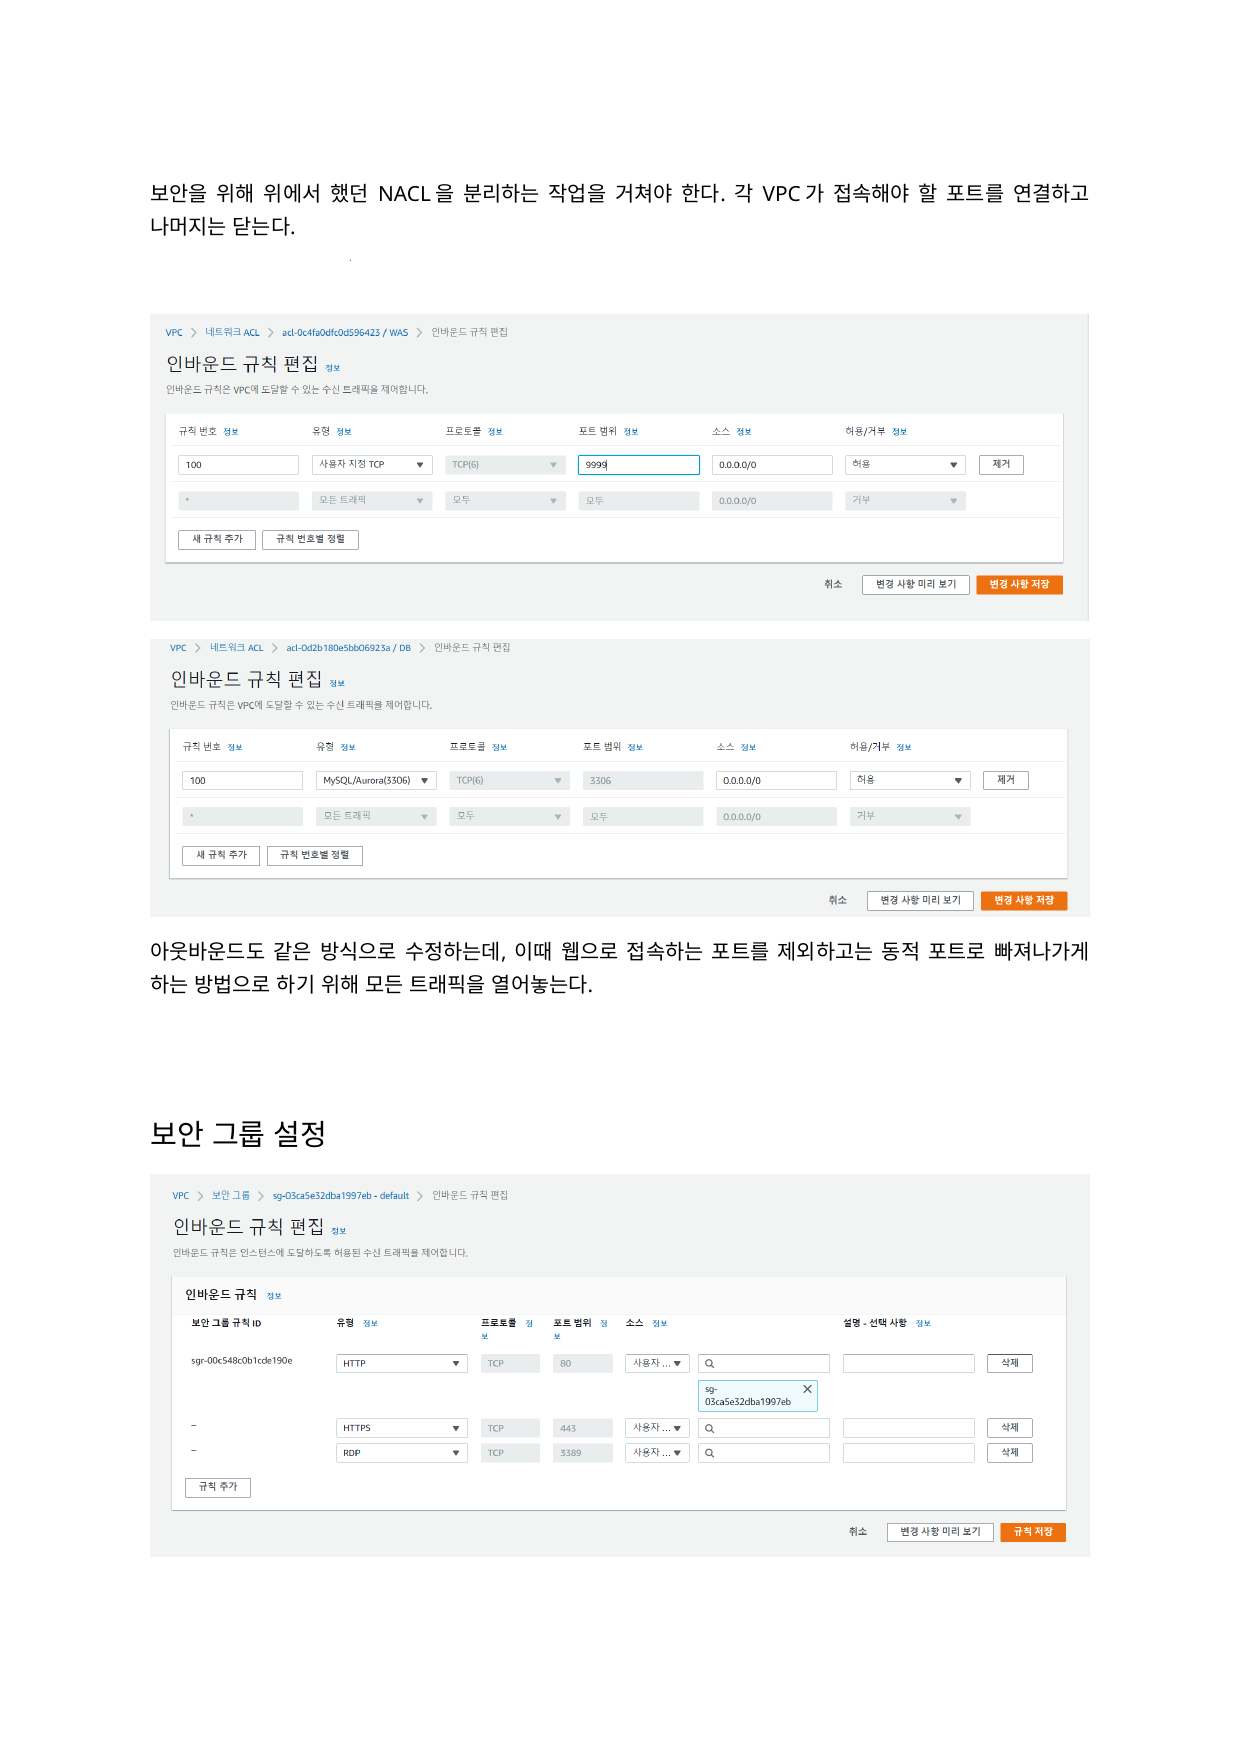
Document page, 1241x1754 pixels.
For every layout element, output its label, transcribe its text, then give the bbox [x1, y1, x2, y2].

subtitle 보안 그룹 설정 [150, 1112, 1090, 1154]
picture [150, 639, 1091, 917]
text 아웃바운드도 같은 방식으로 수정하는데, 이때 웹으로 접속하는 포트를 제외하고는 동적 포트로 빠져나가게 하는 방법으로 하기 위해 모든 트래픽을 열어놓는다. [150, 935, 1090, 998]
picture [150, 259, 1091, 621]
text 보안을 위해 위에서 했던 NACL을 분리하는 작업을 거쳐야 한다. 각 VPC가 접속해야 할 포트를 연결하고 나머지는 닫는다. [150, 177, 1090, 240]
picture [150, 1174, 1091, 1557]
